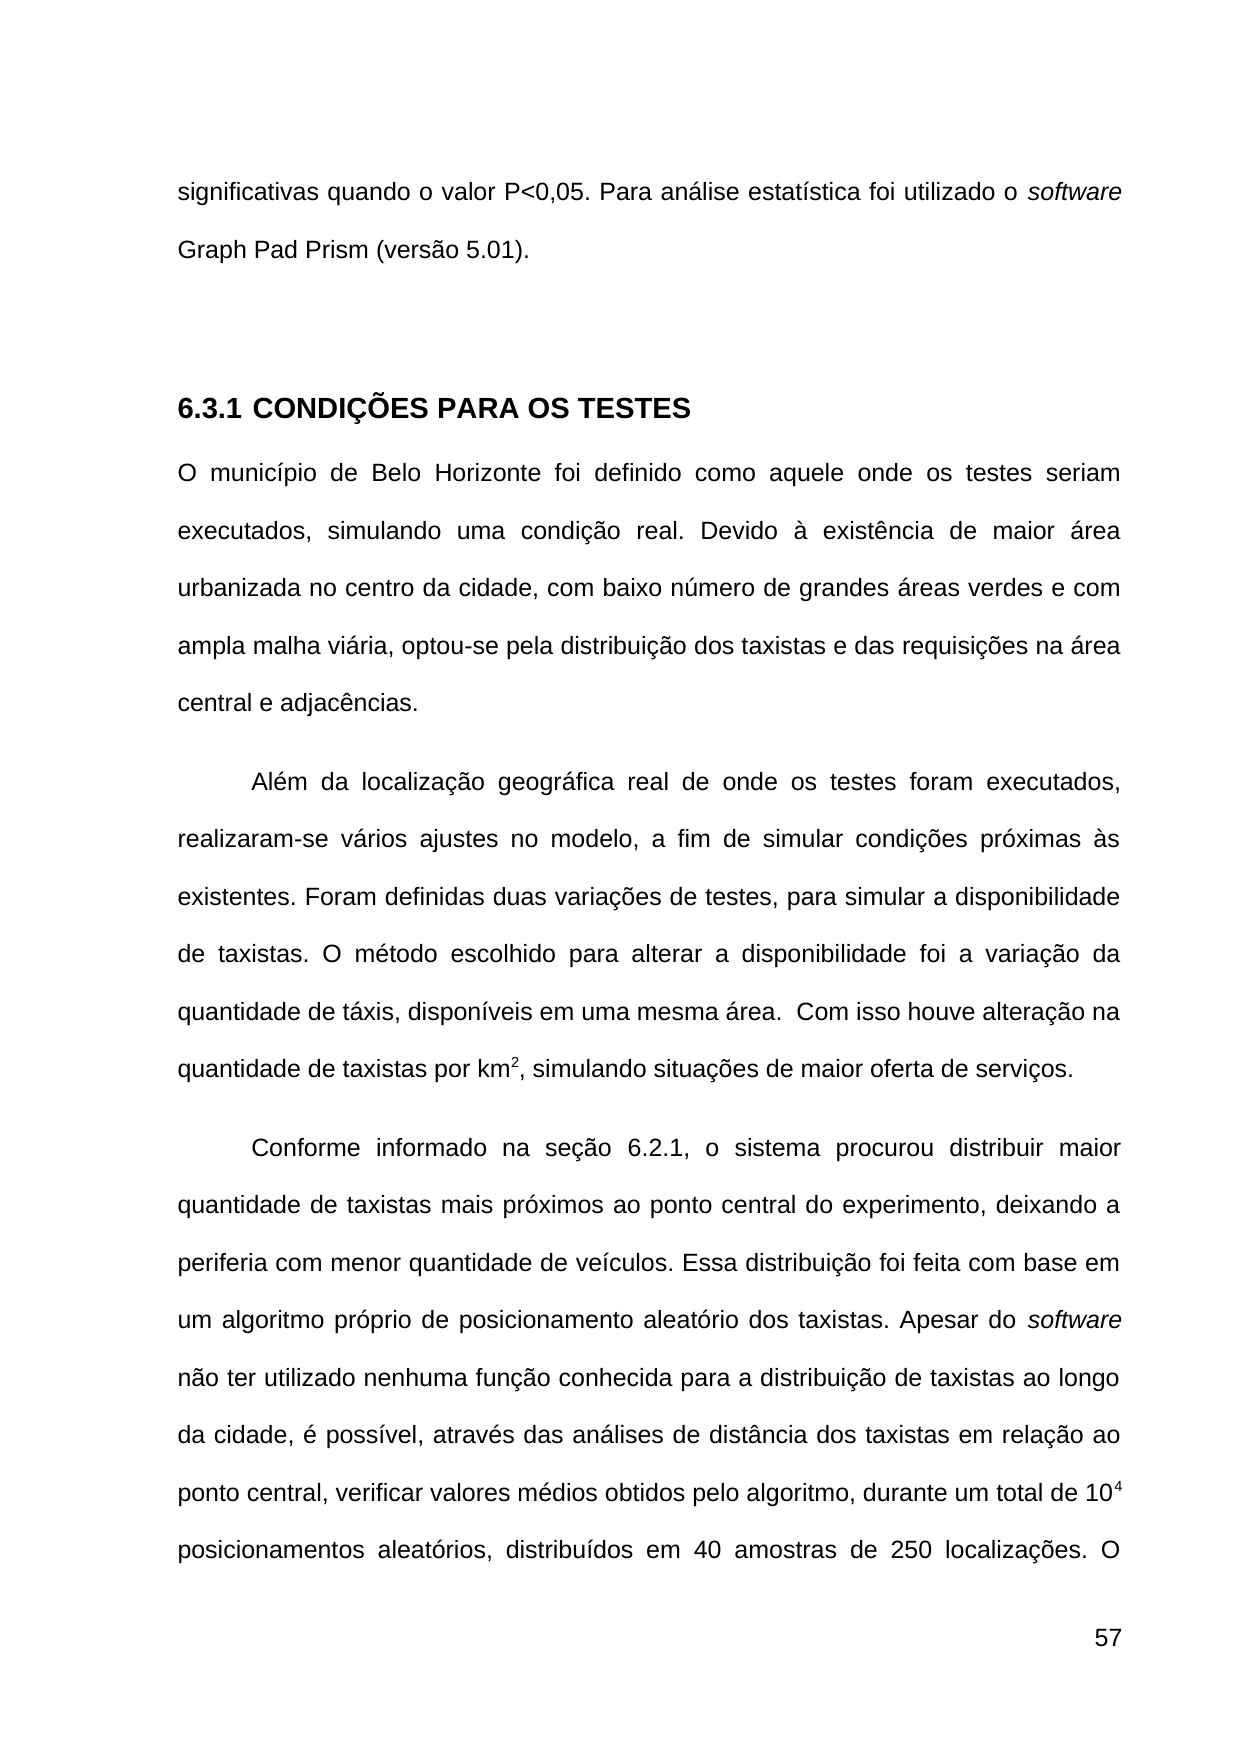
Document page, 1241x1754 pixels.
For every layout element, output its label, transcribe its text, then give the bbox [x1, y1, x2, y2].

text O município de Belo Horizonte foi definido como aquele onde os testes seriam executados, simulando uma condição real. Devido à existência de maior área urbanizada no centro da cidade, com baixo número de grandes áreas verdes e com ampla malha viária, optou-se pela distribuição dos taxistas e das requisições na área central e adjacências. [177, 458, 1122, 717]
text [177, 1133, 1122, 1564]
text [177, 177, 1122, 263]
subtitle CONDIÇÕES PARA OS TESTES [177, 391, 1122, 425]
text Além da localização geográfica real de onde os testes foram executados, realizaram-se vários ajustes no modelo, a fim de simular condições próximas às existentes. Foram definidas duas variações de testes, para simular a disponibilidade de taxistas. O método escolhido para alterar a disponibilidade foi a variação da quantidade de táxis, disponíveis em uma mesma área. Com isso houve alteração na quantidade de taxistas por km2, simulando situações de maior oferta de serviços. [177, 767, 1122, 1083]
